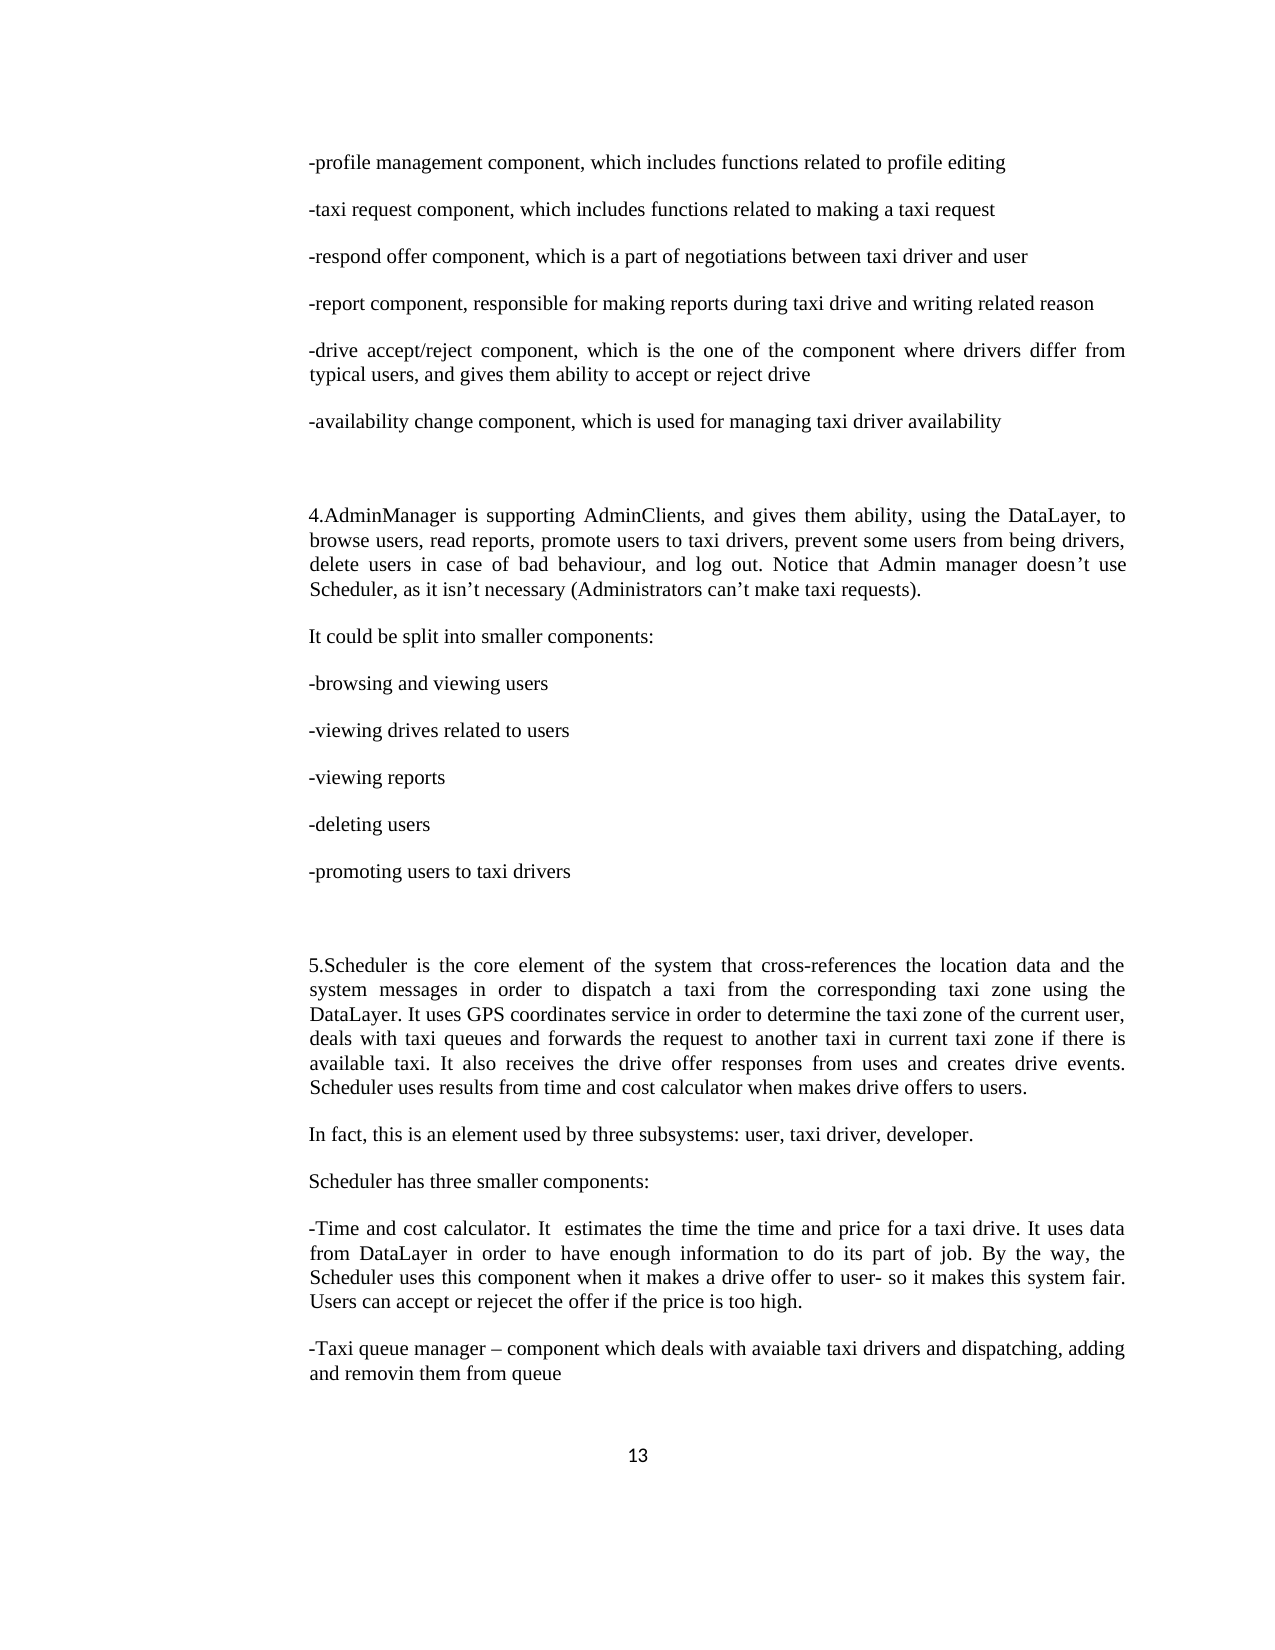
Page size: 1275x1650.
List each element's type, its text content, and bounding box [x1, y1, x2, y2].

text -viewing reports [308, 765, 1127, 789]
text -Taxi queue manager – component which deals with avaiable taxi drivers and dispatching, adding and removin them from queue [308, 1336, 1127, 1385]
text -browsing and viewing users [308, 671, 1127, 695]
text -respond offer component, which is a part of negotiations between taxi driver and user [308, 244, 1127, 268]
text 4.AdminManager is supporting AdminClients, and gives them ability, using the DataLayer, to browse users, read reports, promote users to taxi drivers, prevent some users from being drivers, delete users in case of bad behaviour, and log out. Notice that Admin manager doesn’t use Scheduler, as it isn’t necessary (Administrators can’t make taxi requests). [308, 503, 1127, 601]
text In fact, this is an element used by three subsystems: user, taxi driver, developer. [308, 1122, 1127, 1146]
text -taxi request component, which includes functions related to making a taxi request [308, 197, 1127, 221]
text -promoting users to taxi drivers [308, 859, 1127, 883]
text Scheduler has three smaller components: [308, 1169, 1127, 1193]
text -availability change component, which is used for managing taxi driver availability [308, 409, 1127, 433]
text -profile management component, which includes functions related to profile editing [308, 150, 1127, 174]
text 5.Scheduler is the core element of the system that cross-references the location data and the system messages in order to dispatch a taxi from the corresponding taxi zone using the DataLayer. It uses GPS coordinates service in order to determine the taxi zone of the current user, deals with taxi queues and forwards the request to another taxi in current taxi zone if there is available taxi. It also receives the drive offer responses from uses and creates drive events. Scheduler uses results from time and cost calculator when makes drive offers to users. [308, 953, 1127, 1099]
text -report component, responsible for making reports during taxi drive and writing related reason [308, 291, 1127, 315]
text -Time and cost calculator. It estimates the time the time and price for a taxi drive. It uses data from DataLayer in order to have enough information to do its part of job. By the way, the Scheduler uses this component when it makes a drive offer to user- so it makes this system fair. Users can accept or rejecet the offer if the price is too high. [308, 1216, 1127, 1313]
text -drive accept/reject component, which is the one of the component where drivers differ from typical users, and gives them ability to accept or reject drive [308, 338, 1127, 386]
text -deleting users [308, 812, 1127, 836]
text -viewing drives related to users [308, 718, 1127, 742]
text It could be split into smaller components: [308, 624, 1127, 648]
